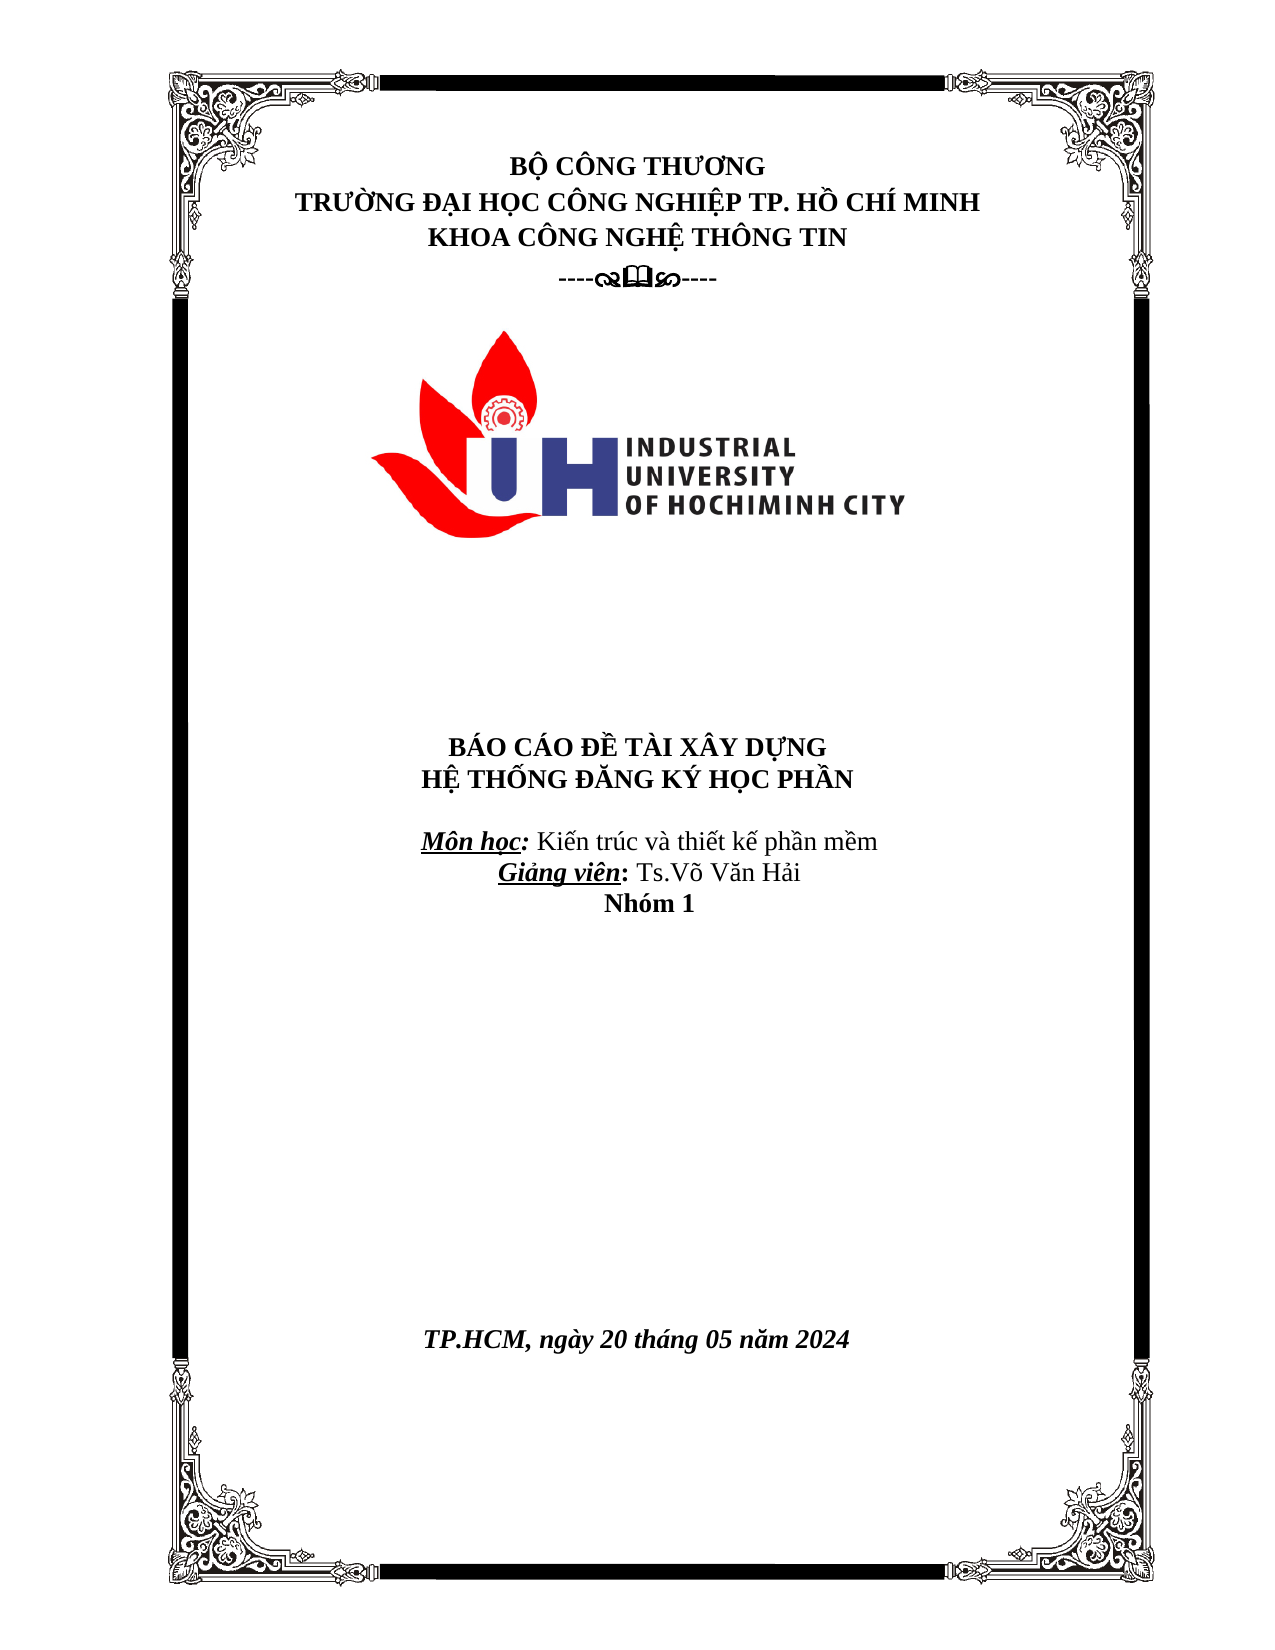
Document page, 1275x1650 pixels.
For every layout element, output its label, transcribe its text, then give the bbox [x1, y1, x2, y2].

picture [150, 293, 911, 545]
picture [150, 60, 392, 150]
text Môn học: Kiến trúc và thiết kế phần mềm [150, 825, 1125, 856]
picture [930, 60, 1172, 333]
picture [150, 217, 392, 221]
picture [150, 253, 392, 257]
picture [930, 1320, 1172, 1593]
picture [150, 1322, 392, 1595]
text TP.HCM, ngày 20 tháng 05 năm 2024 [179, 1323, 1095, 1354]
picture [150, 181, 392, 186]
text TRƯỜNG ĐẠI HỌC CÔNG NGHIỆP TP. HỒ CHÍ MINH [150, 186, 1125, 217]
text KHOA CÔNG NGHỆ THÔNG TIN [150, 221, 1125, 253]
text ----🙣🕮🙡---- [150, 257, 1125, 293]
text Giảng viên: Ts.Võ Văn Hải [150, 856, 1125, 887]
text Nhóm 1 [150, 887, 1125, 918]
text HỆ THỐNG ĐĂNG KÝ HỌC PHẦN [150, 763, 1125, 794]
text BỘ CÔNG THƯƠNG [150, 150, 1125, 181]
text BÁO CÁO ĐỀ TÀI XÂY DỰNG [150, 732, 1125, 763]
